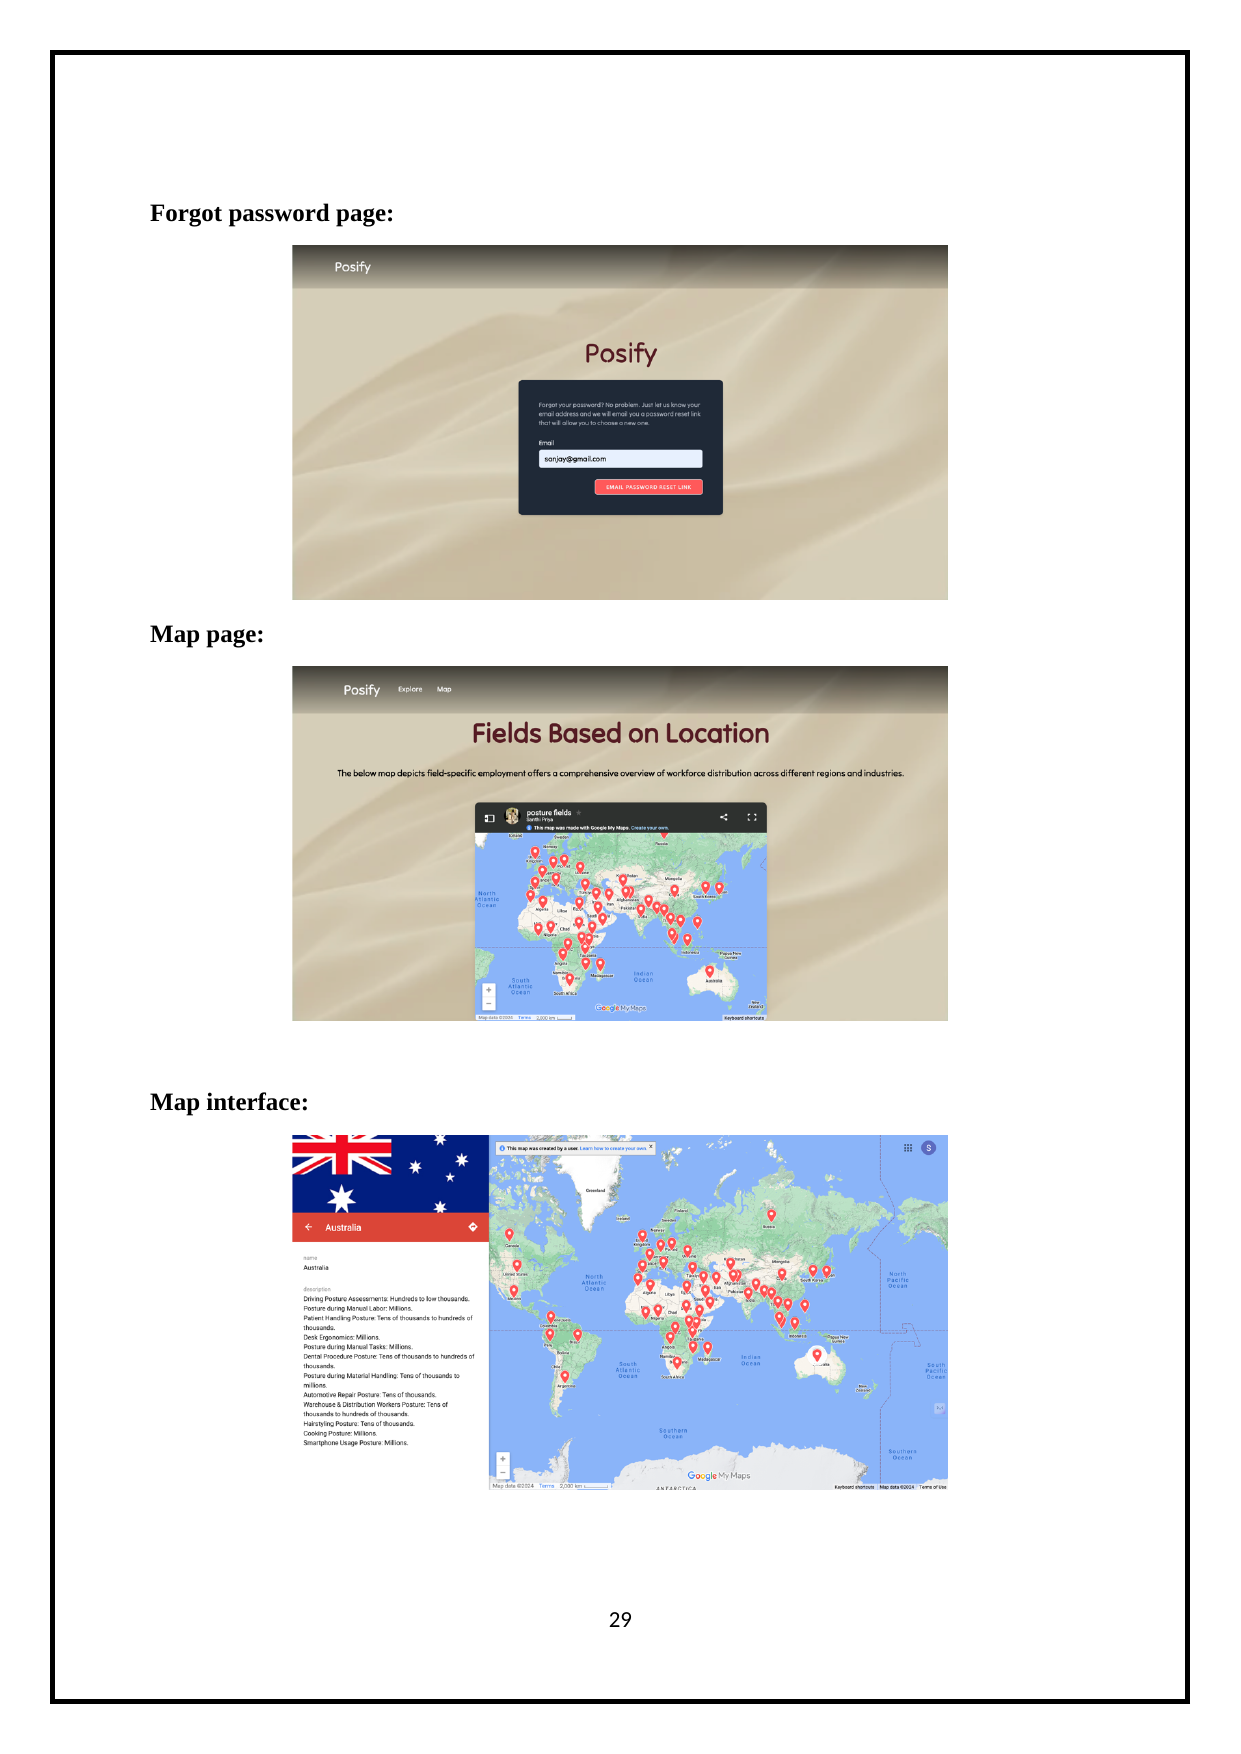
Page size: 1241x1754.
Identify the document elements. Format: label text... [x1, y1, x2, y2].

picture [292, 245, 948, 600]
text Forgot password page: [150, 198, 1090, 226]
text Map page: [150, 619, 1090, 647]
picture [292, 666, 948, 1021]
text Map interface: [150, 1087, 1090, 1116]
picture [292, 1135, 948, 1490]
